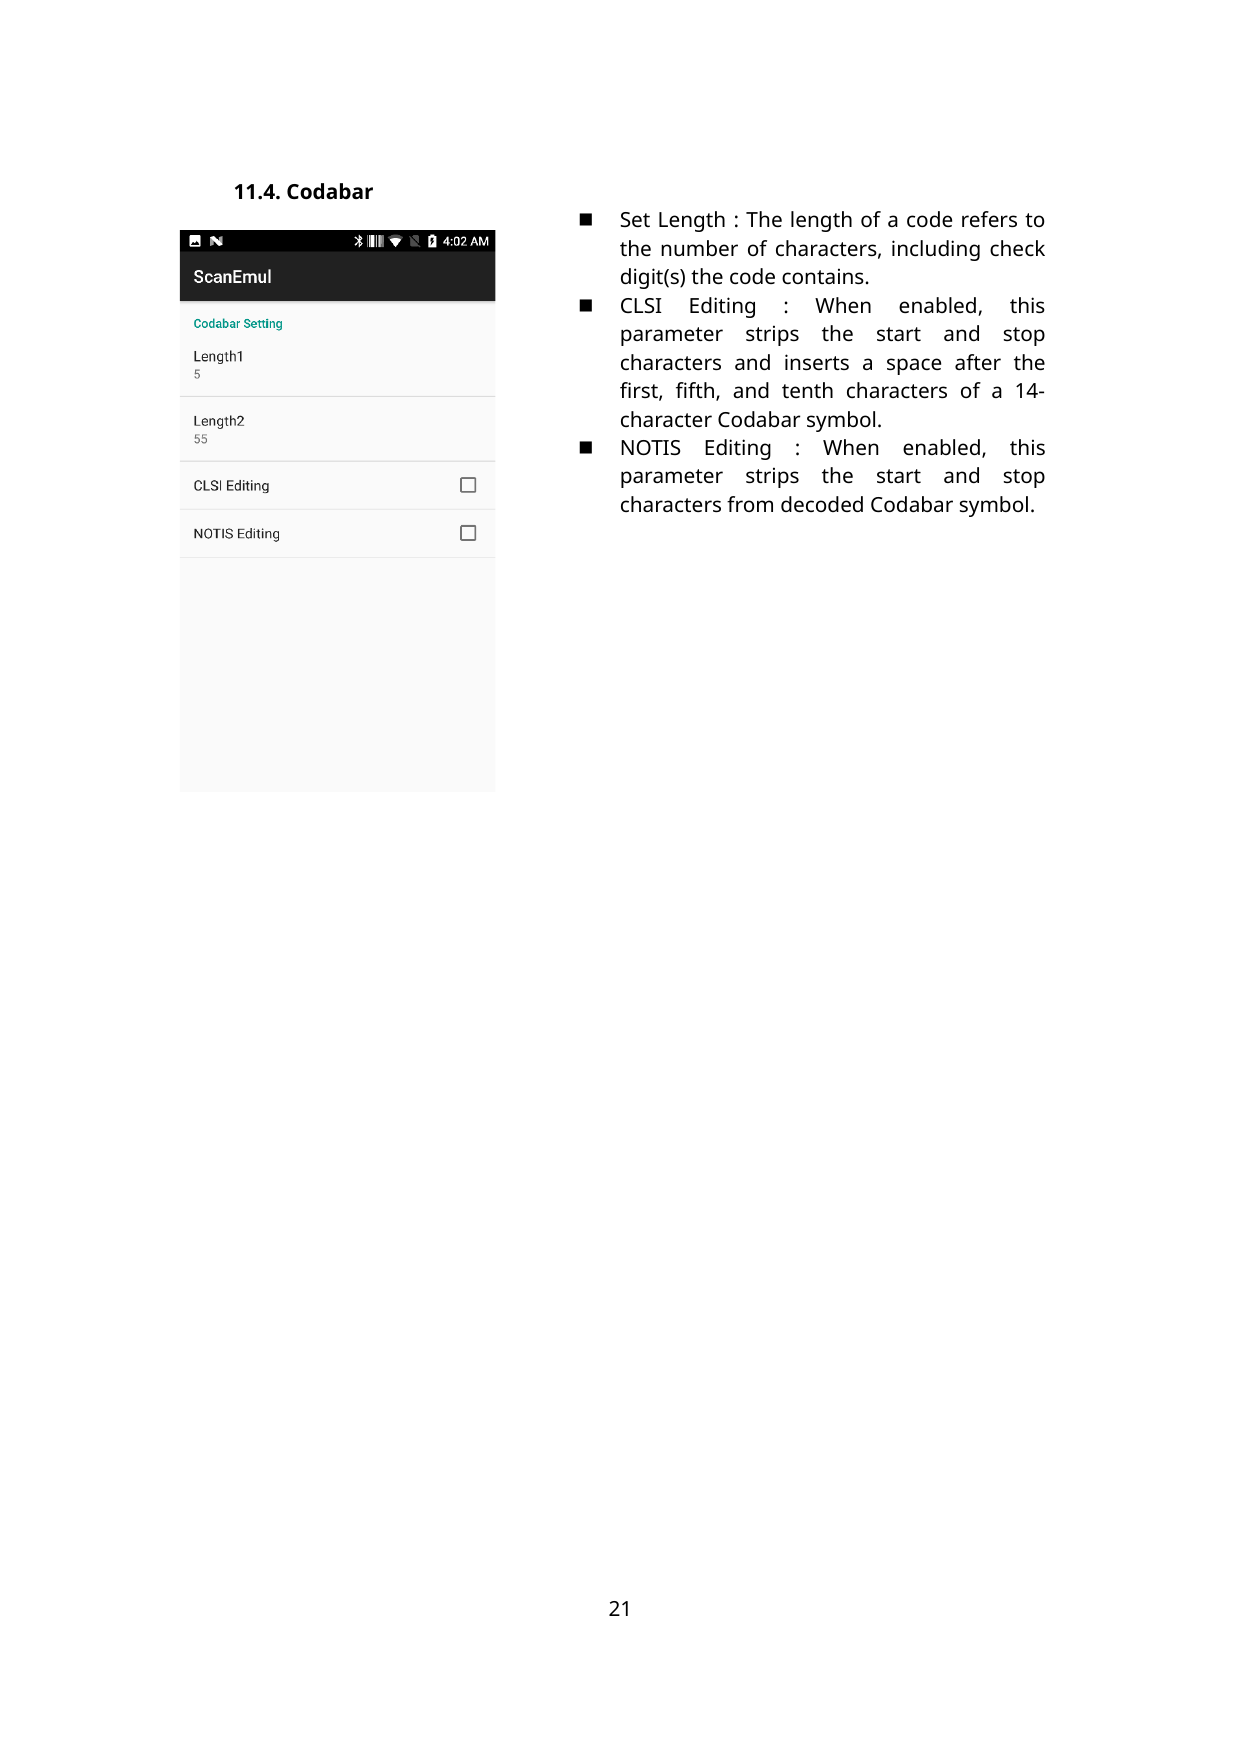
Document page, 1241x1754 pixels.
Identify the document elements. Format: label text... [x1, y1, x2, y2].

table_header Set Length : The length of a code refers to the number of characters, including check digit(s) the code contains. CLSI Editing : When enabled, this parameter strips the start and stop characters and inserts a space after the first, fifth, and tenth characters of a 14-character Codabar symbol. NOTIS Editing : When enabled, this parameter strips the start and stop characters from decoded Codabar symbol. [525, 206, 1057, 796]
table_header [150, 206, 525, 796]
picture [179, 230, 496, 792]
subtitle 11.4. Codabar [233, 177, 1090, 206]
